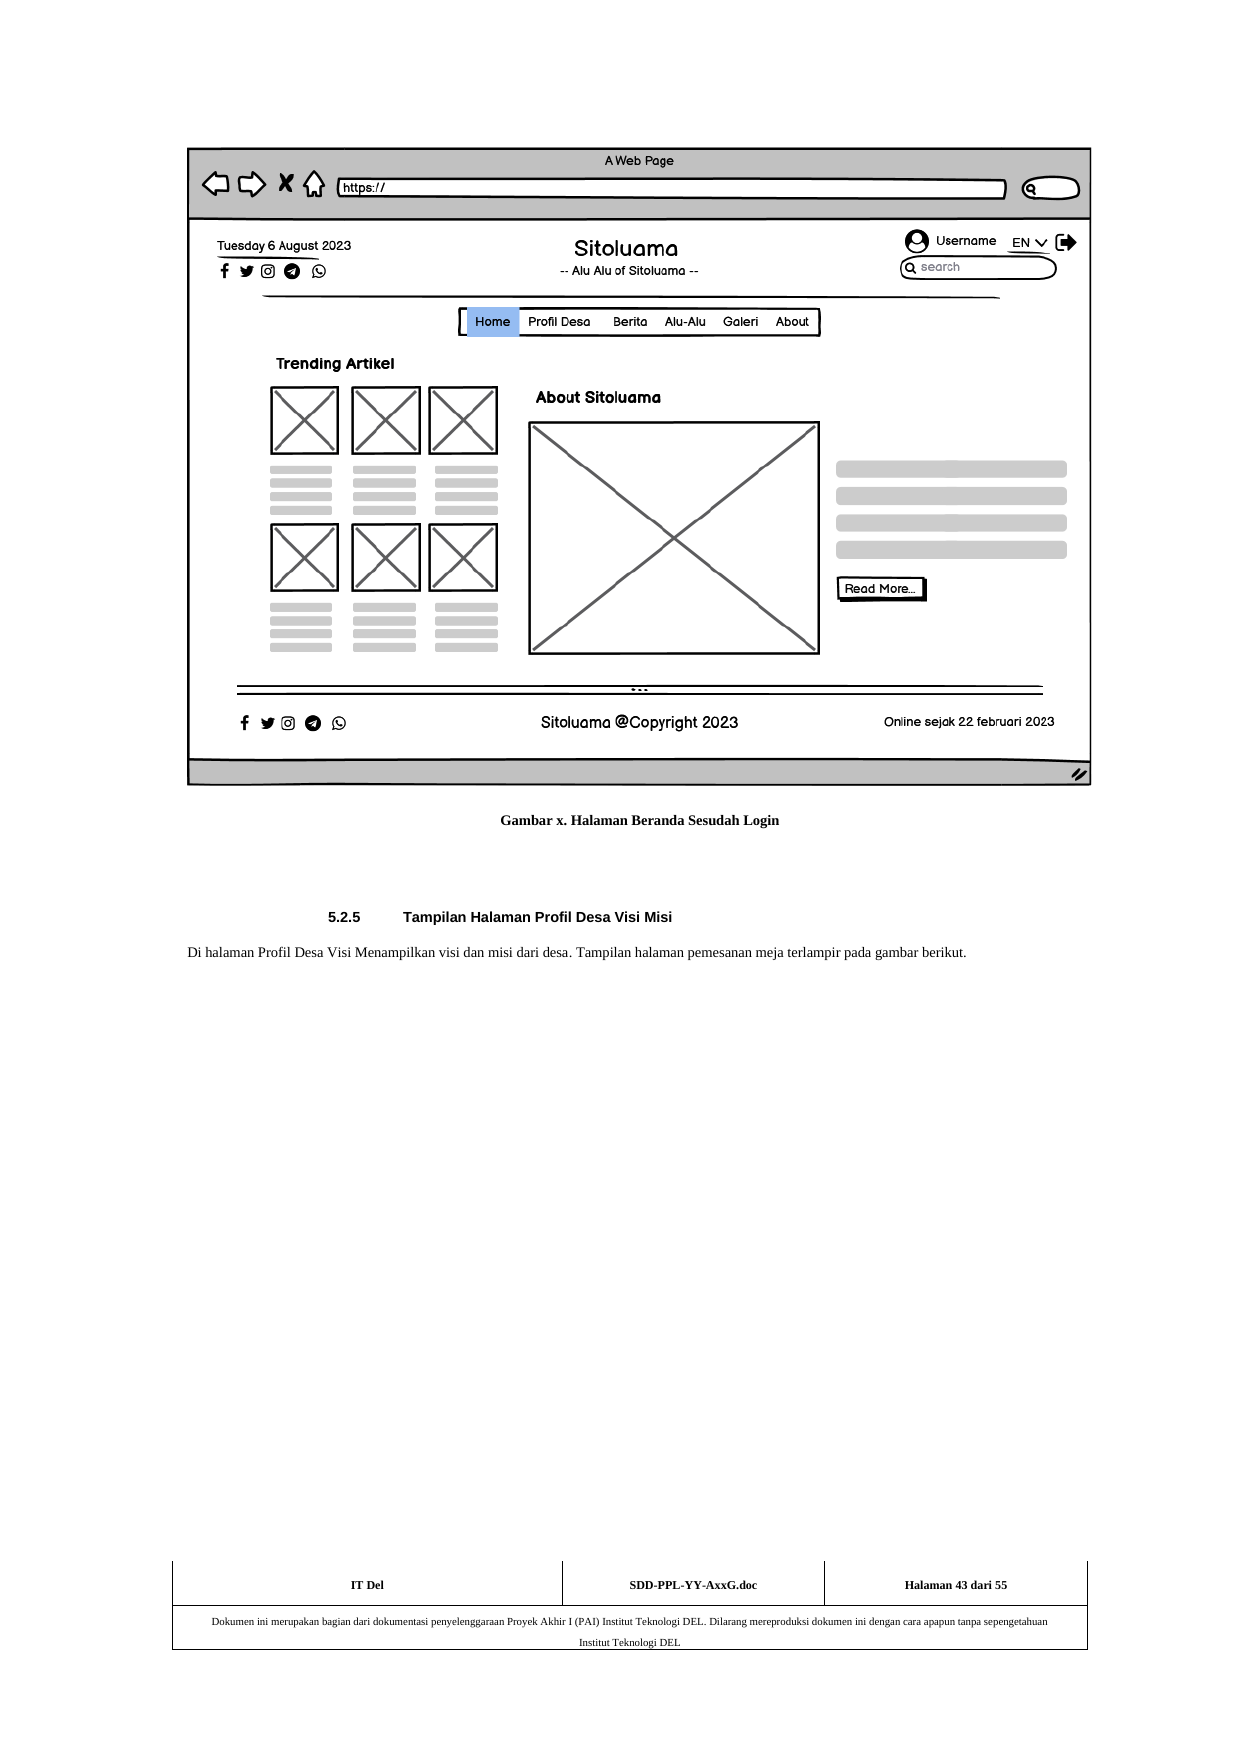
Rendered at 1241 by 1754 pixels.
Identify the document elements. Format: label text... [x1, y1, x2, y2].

text Gambar x. Halaman Beranda Sesudah Login [187, 800, 1092, 829]
text Di halaman Profil Desa Visi Menampilkan visi dan misi dari desa. Tampilan halaman pemesanan meja terlampir pada gambar berikut. [187, 932, 1092, 961]
picture [187, 147, 1092, 786]
subtitle Tampilan Halaman Profil Desa Visi Misi [328, 897, 1092, 926]
